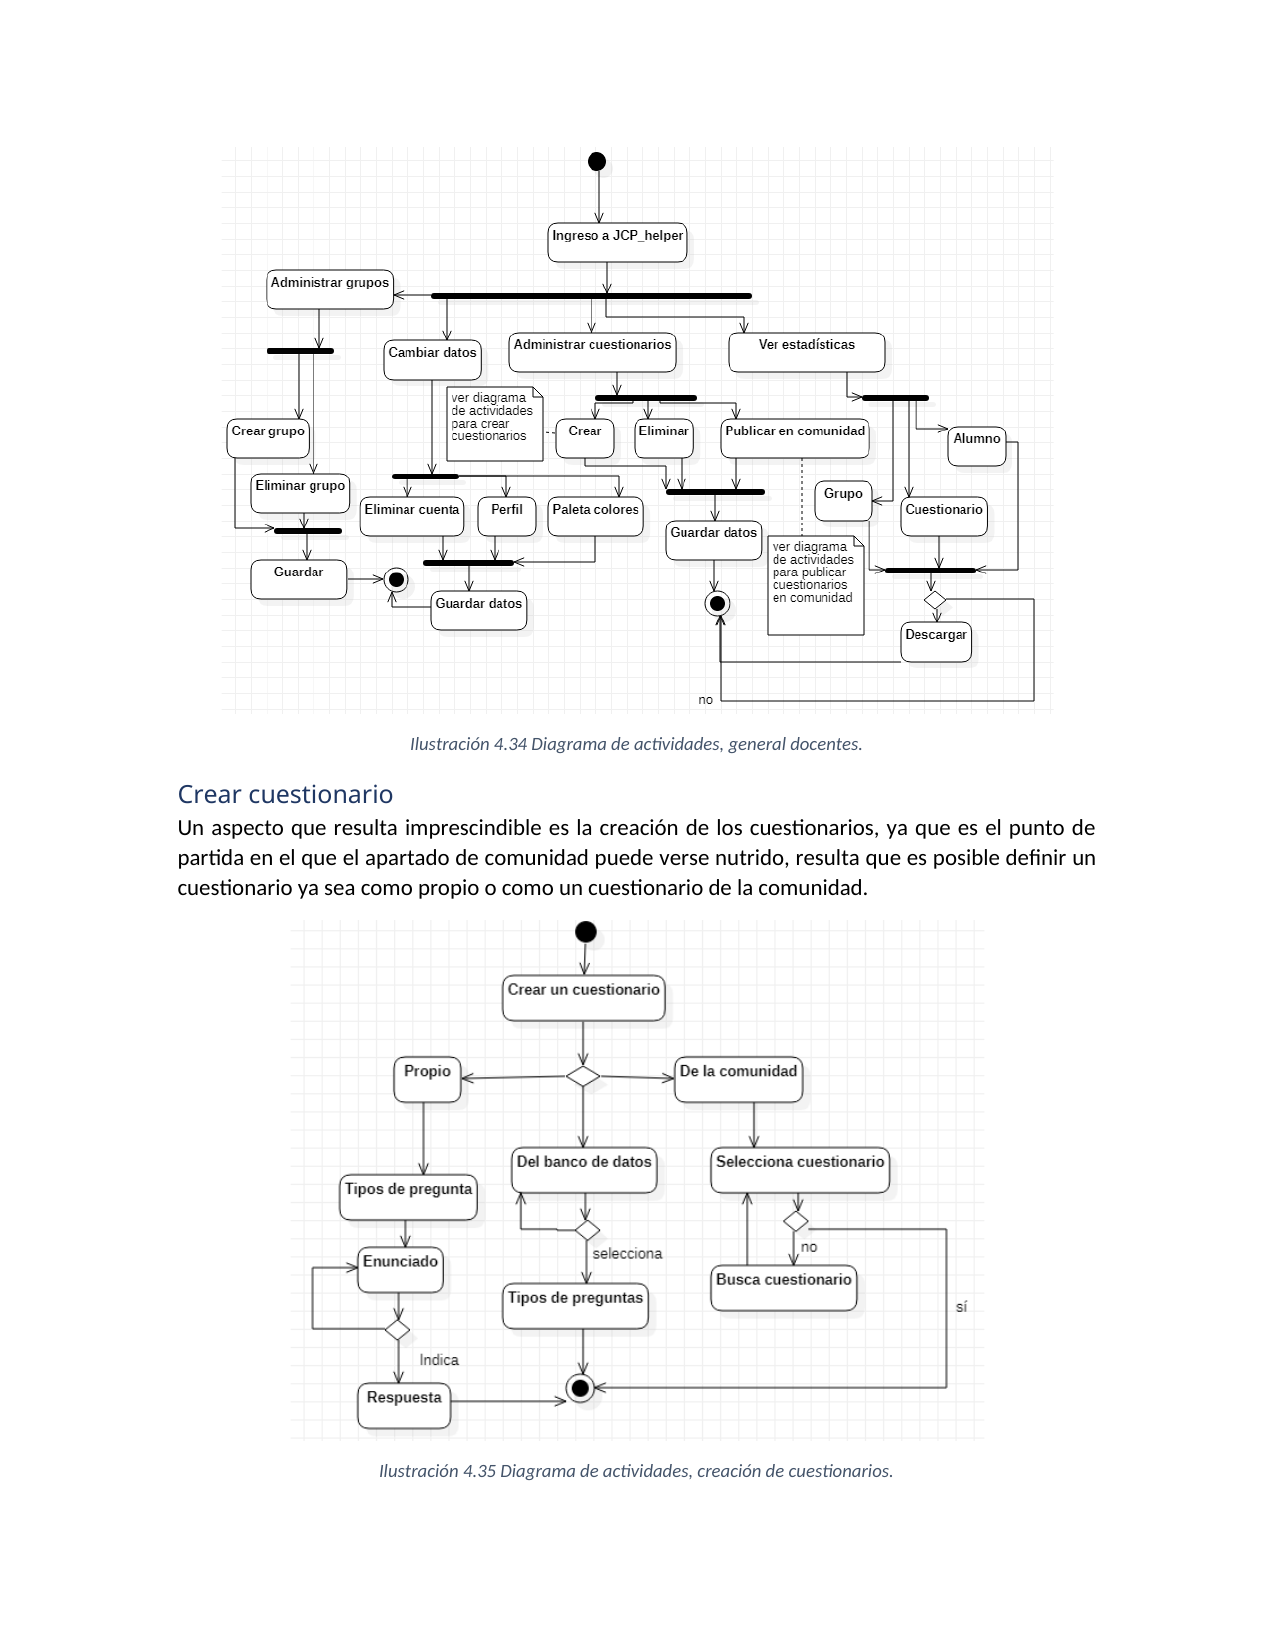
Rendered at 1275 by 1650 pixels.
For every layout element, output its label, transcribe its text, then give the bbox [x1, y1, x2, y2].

picture [221, 147, 1054, 714]
picture [290, 920, 985, 1441]
subtitle Crear cuestionario [177, 776, 1098, 810]
text Un aspecto que resulta imprescindible es la creación de los cuestionarios, ya que es el punto de partida en el que el apartado de comunidad puede verse nutrido, resulta que es posible definir un cuestionario ya sea como propio o como un cuestionario de la comunidad. [177, 813, 1098, 901]
